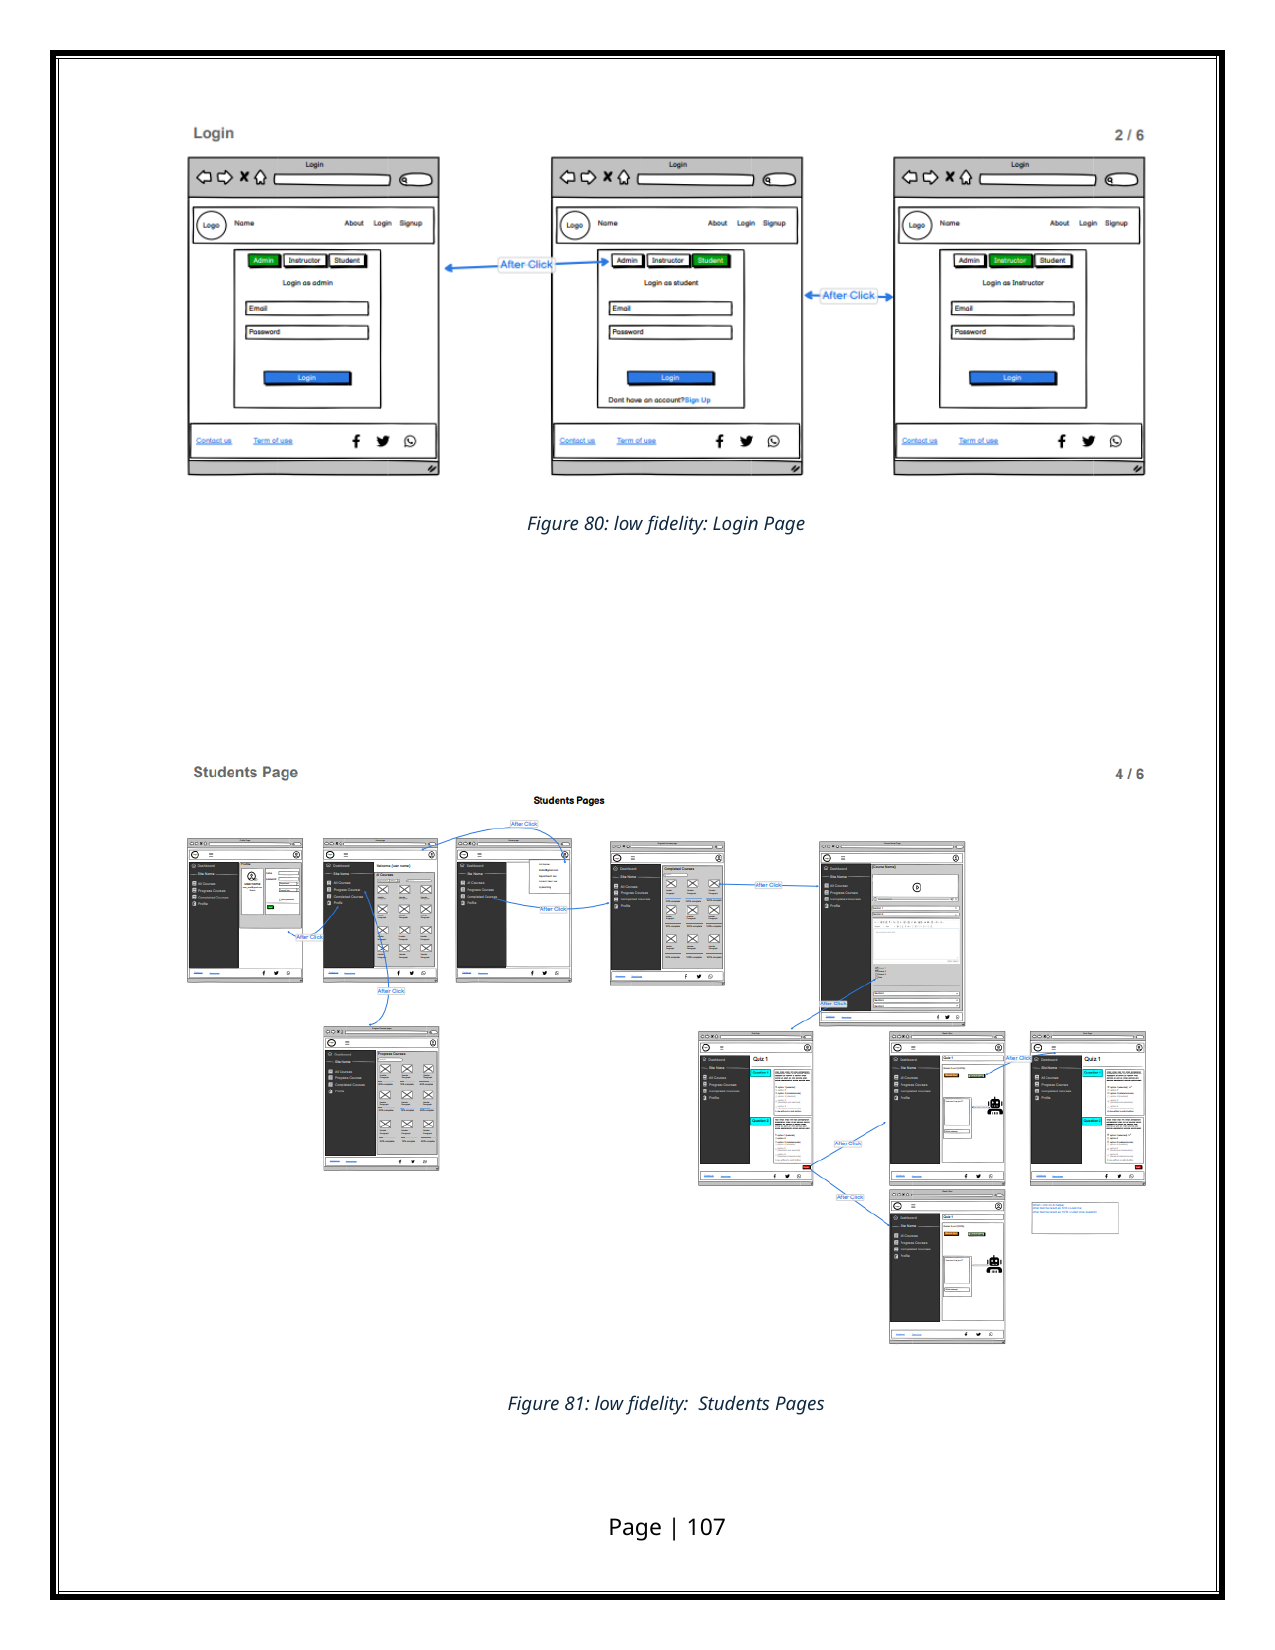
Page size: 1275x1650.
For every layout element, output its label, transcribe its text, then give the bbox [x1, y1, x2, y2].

picture [179, 118, 1155, 491]
text Figure 81: low fidelity: Students Pages [177, 1390, 1157, 1415]
picture [179, 758, 1155, 1371]
text Figure 80: low fidelity: Login Page [177, 510, 1157, 536]
